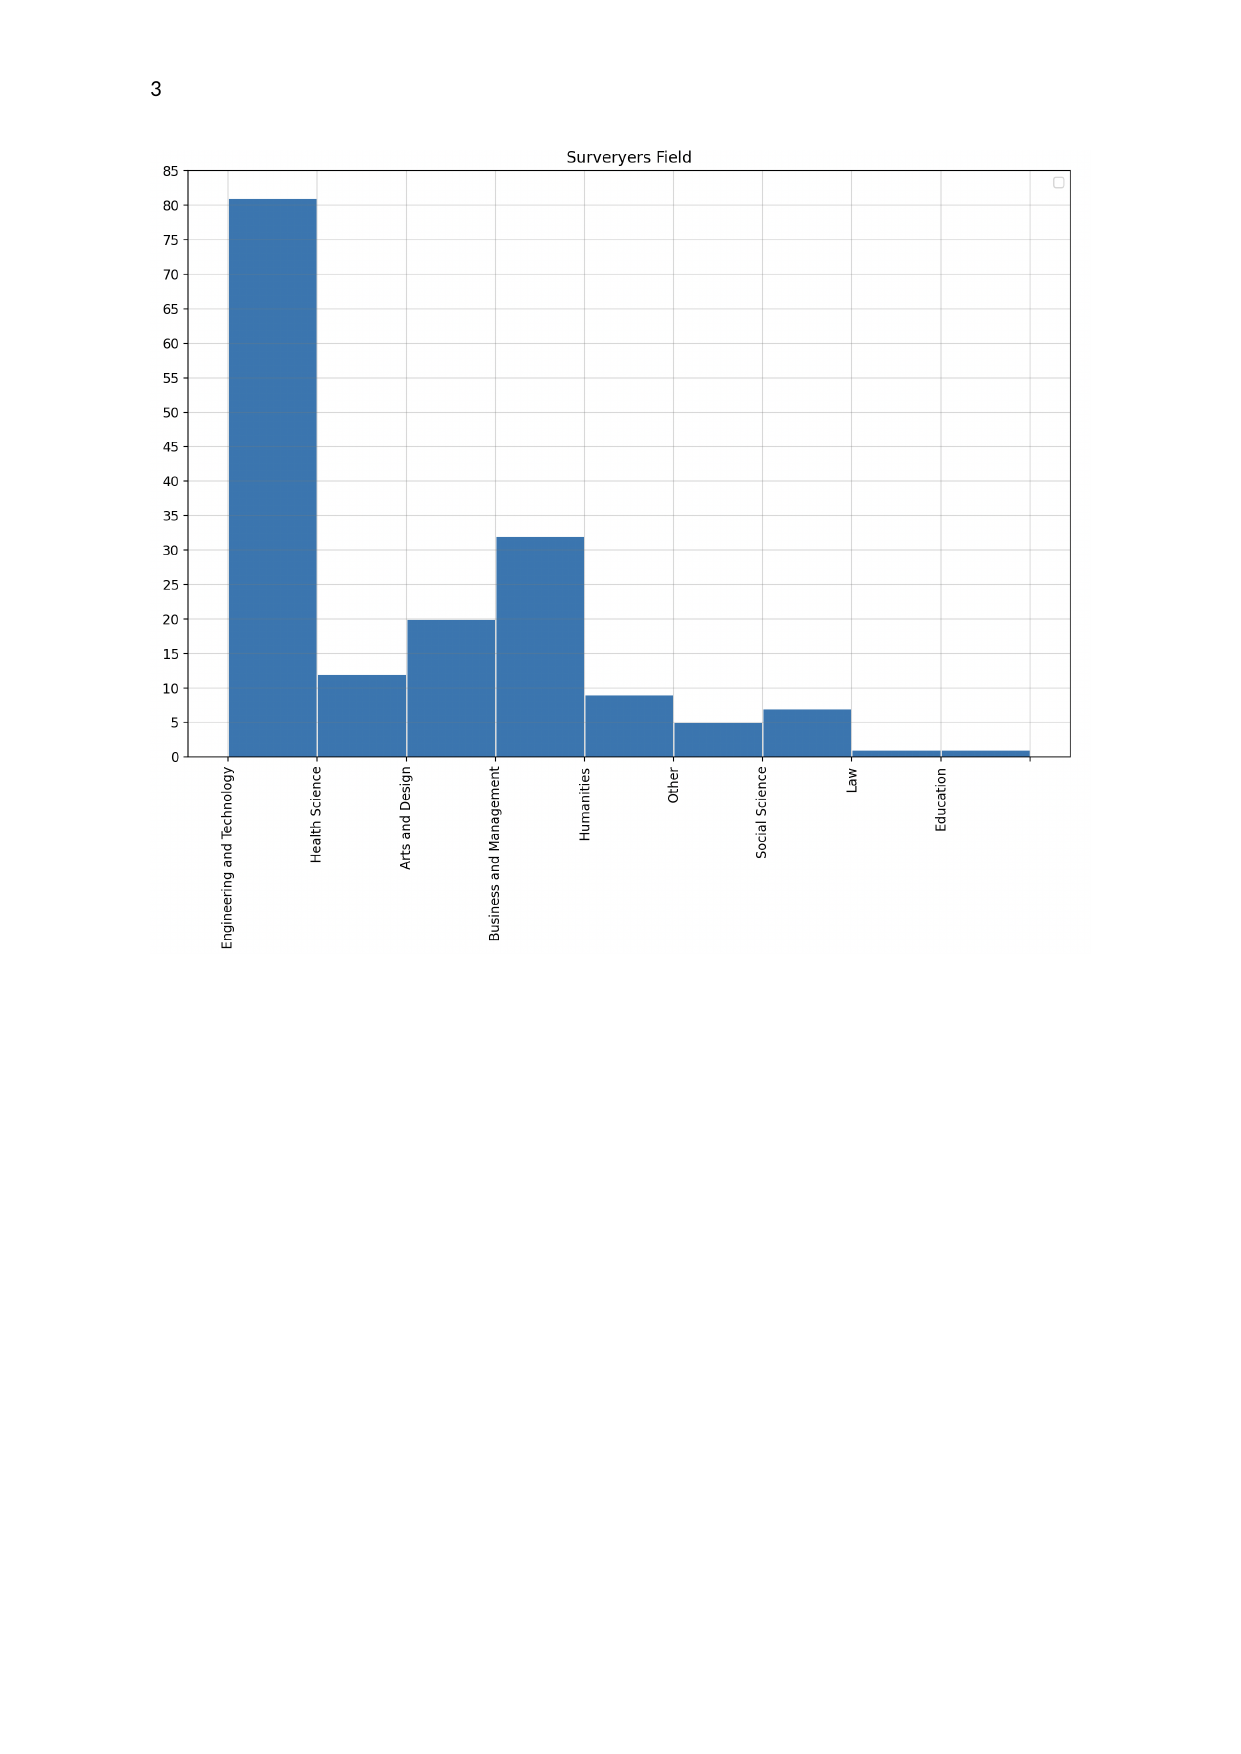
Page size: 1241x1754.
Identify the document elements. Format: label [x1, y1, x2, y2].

picture [150, 150, 1091, 954]
